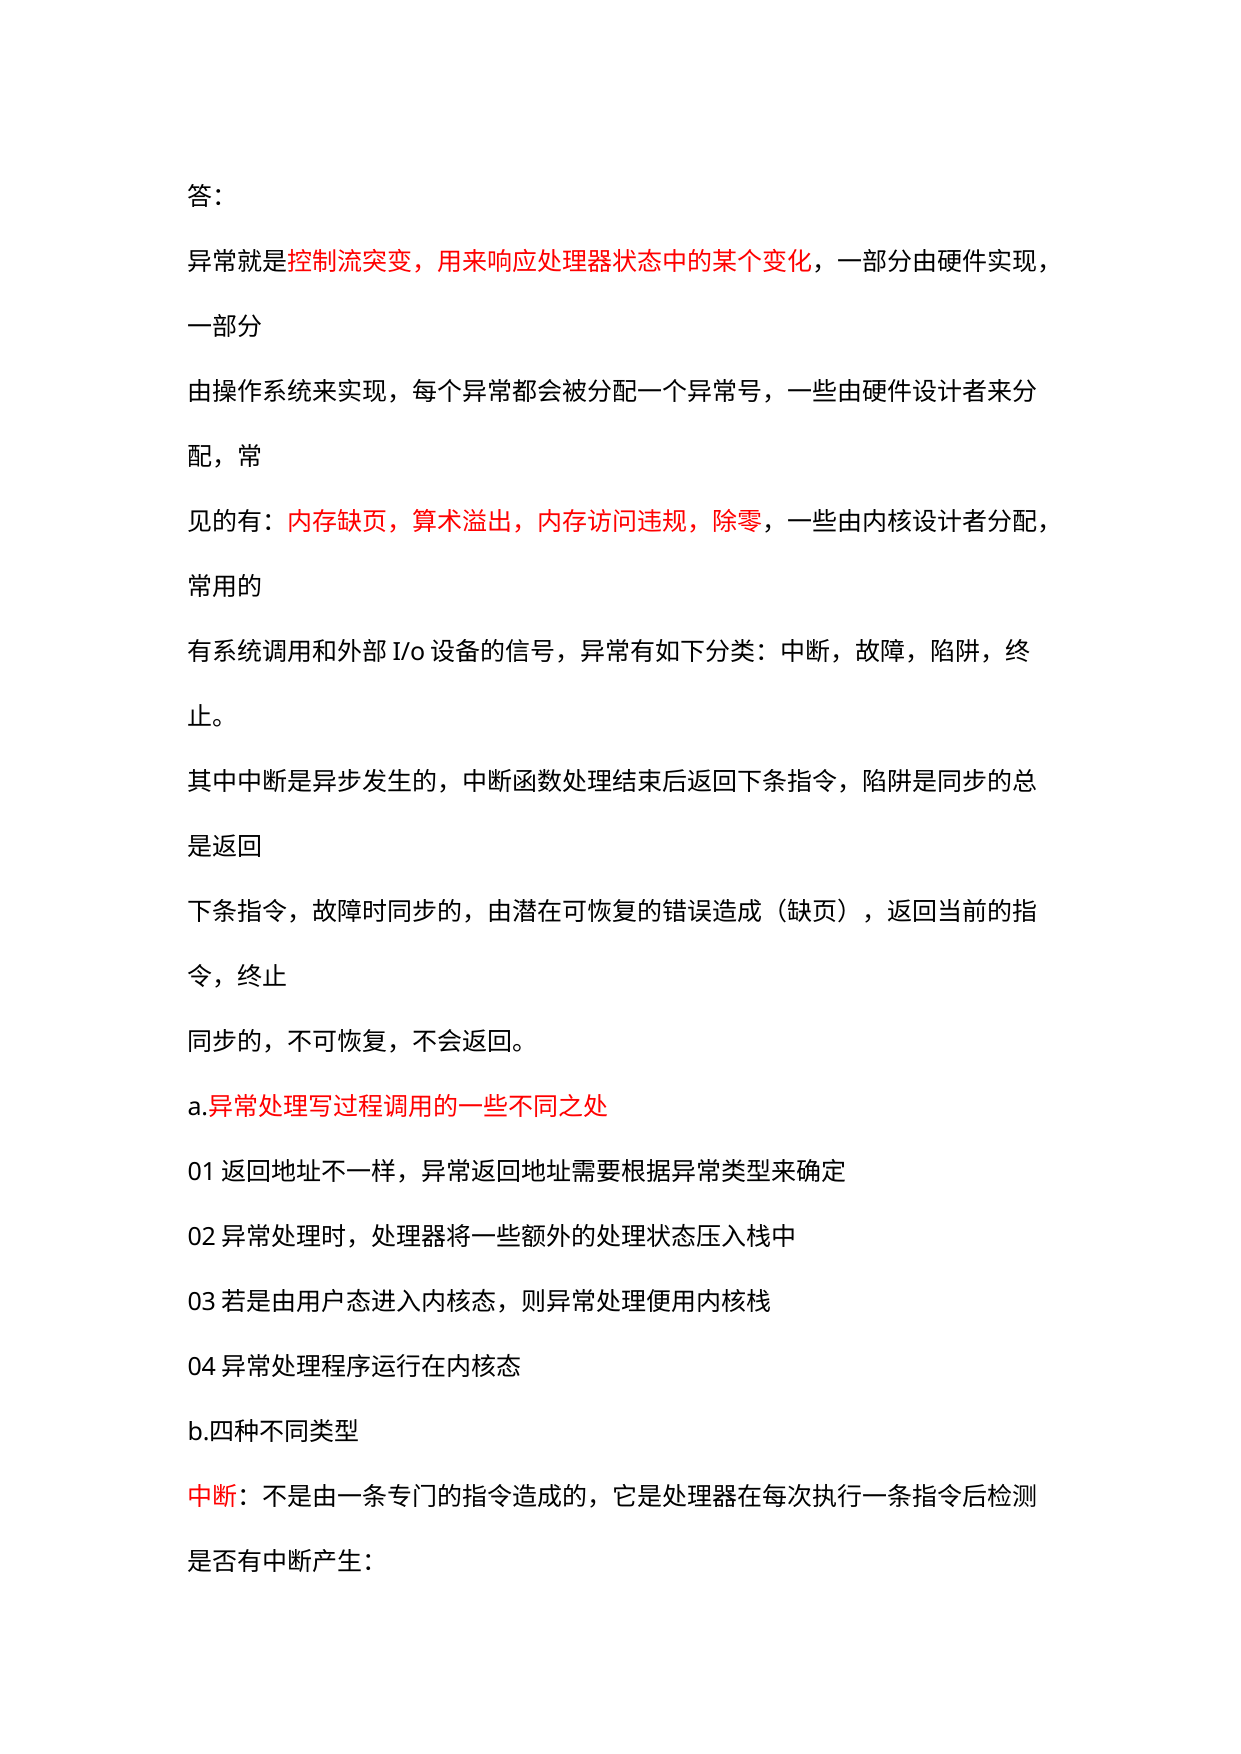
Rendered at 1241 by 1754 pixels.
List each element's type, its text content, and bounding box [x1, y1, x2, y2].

text 见的有：内存缺页，算术溢出，内存访问违规，除零，一些由内核设计者分配，常用的 [187, 487, 1053, 617]
text 同步的，不可恢复，不会返回。 [187, 1007, 1053, 1072]
text 答： [187, 162, 1053, 227]
text 03若是由用户态进入内核态，则异常处理便用内核栈 [187, 1267, 1053, 1332]
text 02异常处理时，处理器将一些额外的处理状态压入栈中 [187, 1202, 1053, 1267]
text 异常就是控制流突变，用来响应处理器状态中的某个变化，一部分由硬件实现，一部分 [187, 227, 1053, 357]
text 下条指令，故障时同步的，由潜在可恢复的错误造成（缺页），返回当前的指令，终止 [187, 877, 1053, 1007]
text 有系统调用和外部I/o设备的信号，异常有如下分类：中断，故障，陷阱，终止。 [187, 617, 1053, 747]
text 其中中断是异步发生的，中断函数处理结束后返回下条指令，陷阱是同步的总是返回 [187, 747, 1053, 877]
text 由操作系统来实现，每个异常都会被分配一个异常号，一些由硬件设计者来分配，常 [187, 357, 1053, 487]
text 中断：不是由一条专门的指令造成的，它是处理器在每次执行一条指令后检测是否有中断产生： [187, 1462, 1053, 1592]
text b.四种不同类型 [187, 1397, 1053, 1462]
text a.异常处理写过程调用的一些不同之处 [187, 1072, 1053, 1137]
text 01返回地址不一样，异常返回地址需要根据异常类型来确定 [187, 1137, 1053, 1202]
text 04异常处理程序运行在内核态 [187, 1332, 1053, 1397]
